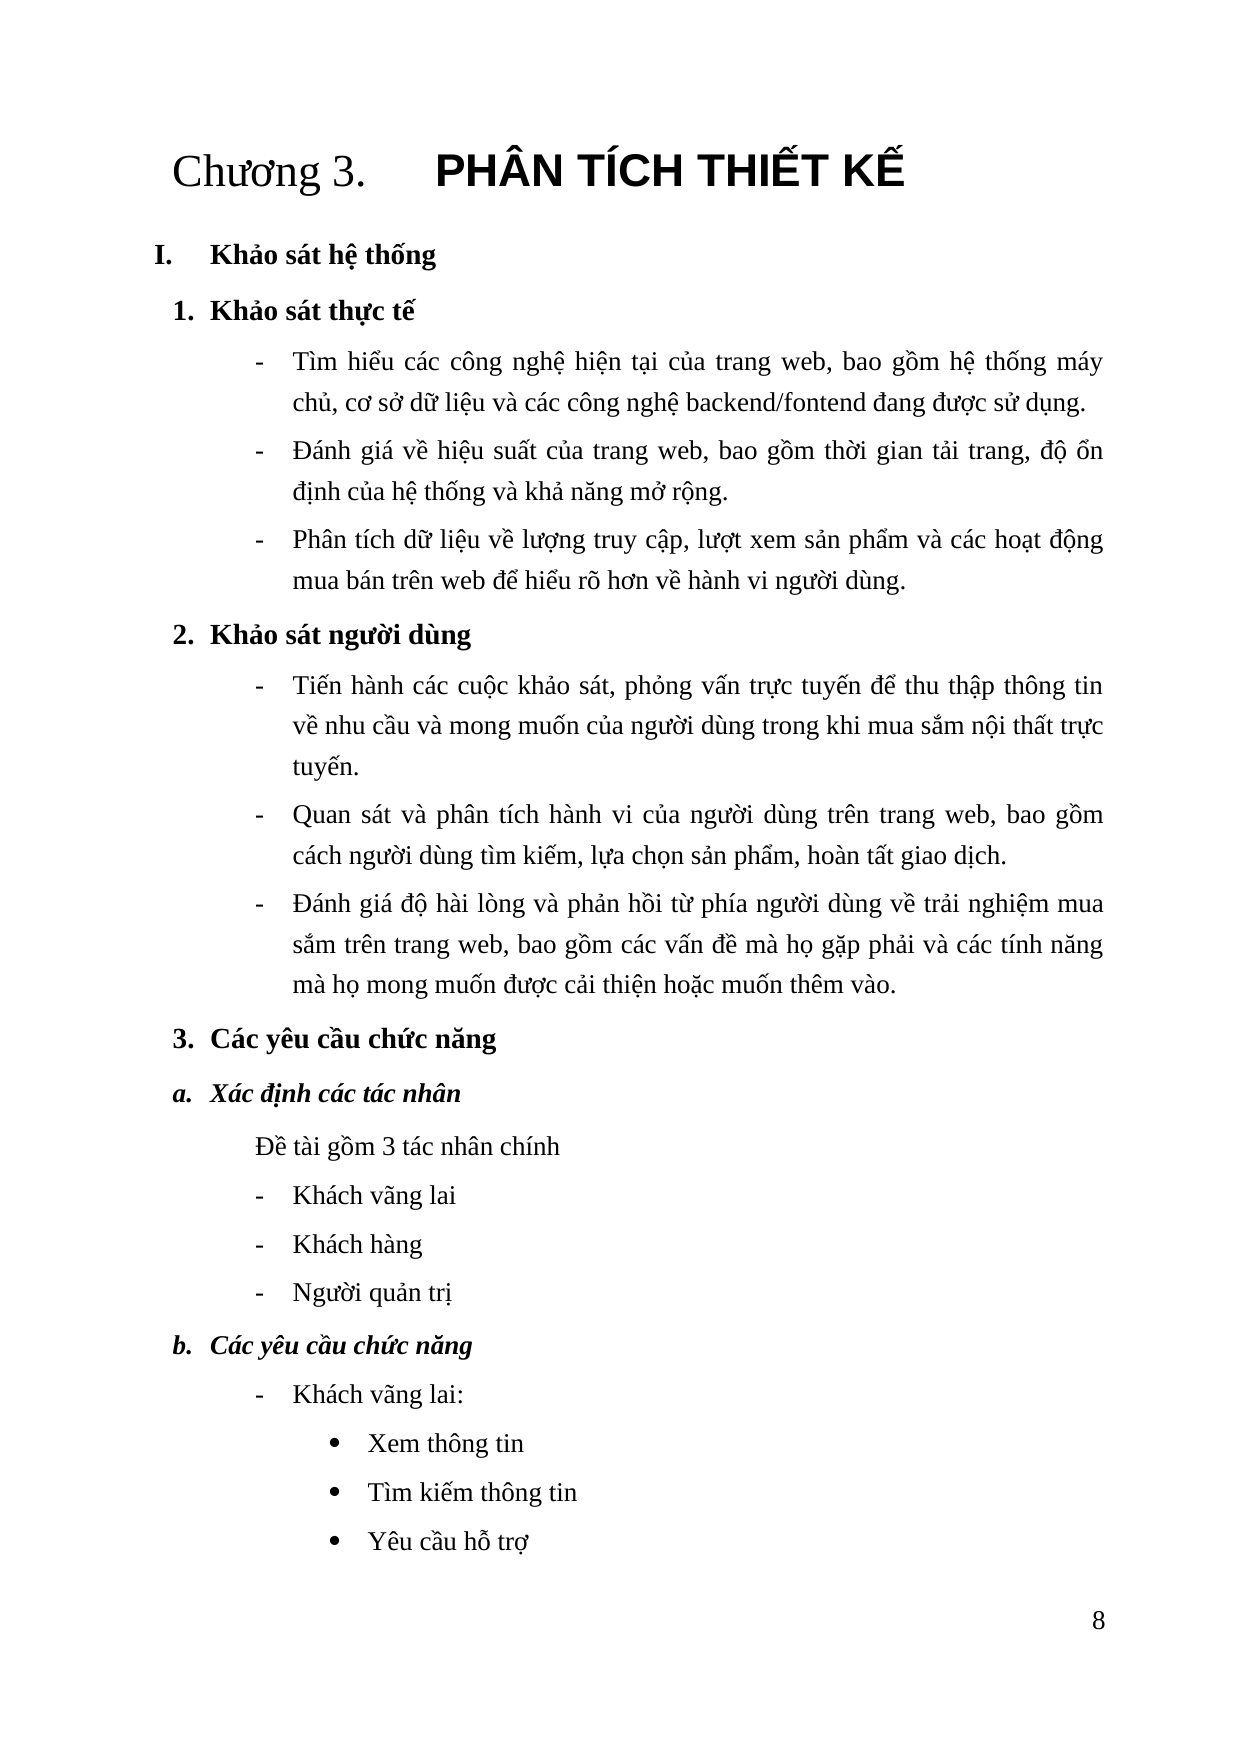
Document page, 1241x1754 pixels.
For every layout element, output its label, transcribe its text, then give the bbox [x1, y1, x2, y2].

list Khách hàng [255, 1228, 1105, 1259]
subtitle Các yêu cầu chức năng [172, 1021, 1105, 1055]
list Phân tích dữ liệu về lượng truy cập, lượt xem sản phẩm và các hoạt động mua bán trên web để hiểu rõ hơn về hành vi người dùng. [255, 523, 1105, 595]
list Quan sát và phân tích hành vi của người dùng trên trang web, bao gồm cách người dùng tìm kiếm, lựa chọn sản phẩm, hoàn tất giao dịch. [255, 798, 1105, 870]
list Đánh giá độ hài lòng và phản hồi từ phía người dùng về trải nghiệm mua sắm trên trang web, bao gồm các vấn đề mà họ gặp phải và các tính năng mà họ mong muốn được cải thiện hoặc muốn thêm vào. [255, 887, 1105, 999]
list Người quản trị [255, 1276, 1105, 1308]
list Khách vãng lai: [255, 1378, 1105, 1409]
subtitle Xác định các tác nhân [172, 1077, 1105, 1108]
list Xem thông tin [330, 1427, 1105, 1458]
subtitle Khảo sát người dùng [172, 617, 1105, 650]
list Tìm kiếm thông tin [330, 1476, 1105, 1507]
list Tiến hành các cuộc khảo sát, phỏng vấn trực tuyến để thu thập thông tin về nhu cầu và mong muốn của người dùng trong khi mua sắm nội thất trực tuyến. [255, 669, 1105, 781]
list Khách vãng lai [255, 1179, 1105, 1210]
subtitle PHÂN TÍCH THIẾT KẾ [172, 144, 1105, 196]
text Đề tài gồm 3 tác nhân chính [210, 1130, 1105, 1161]
list Đánh giá về hiệu suất của trang web, bao gồm thời gian tải trang, độ ổn định của hệ thống và khả năng mở rộng. [255, 434, 1105, 506]
subtitle Các yêu cầu chức năng [172, 1329, 1105, 1361]
subtitle Khảo sát hệ thống [172, 237, 1105, 271]
list Yêu cầu hỗ trợ [330, 1525, 1105, 1556]
list Tìm hiểu các công nghệ hiện tại của trang web, bao gồm hệ thống máy chủ, cơ sở dữ liệu và các công nghệ backend/fontend đang được sử dụng. [255, 345, 1105, 417]
subtitle Khảo sát thực tế [172, 293, 1105, 327]
